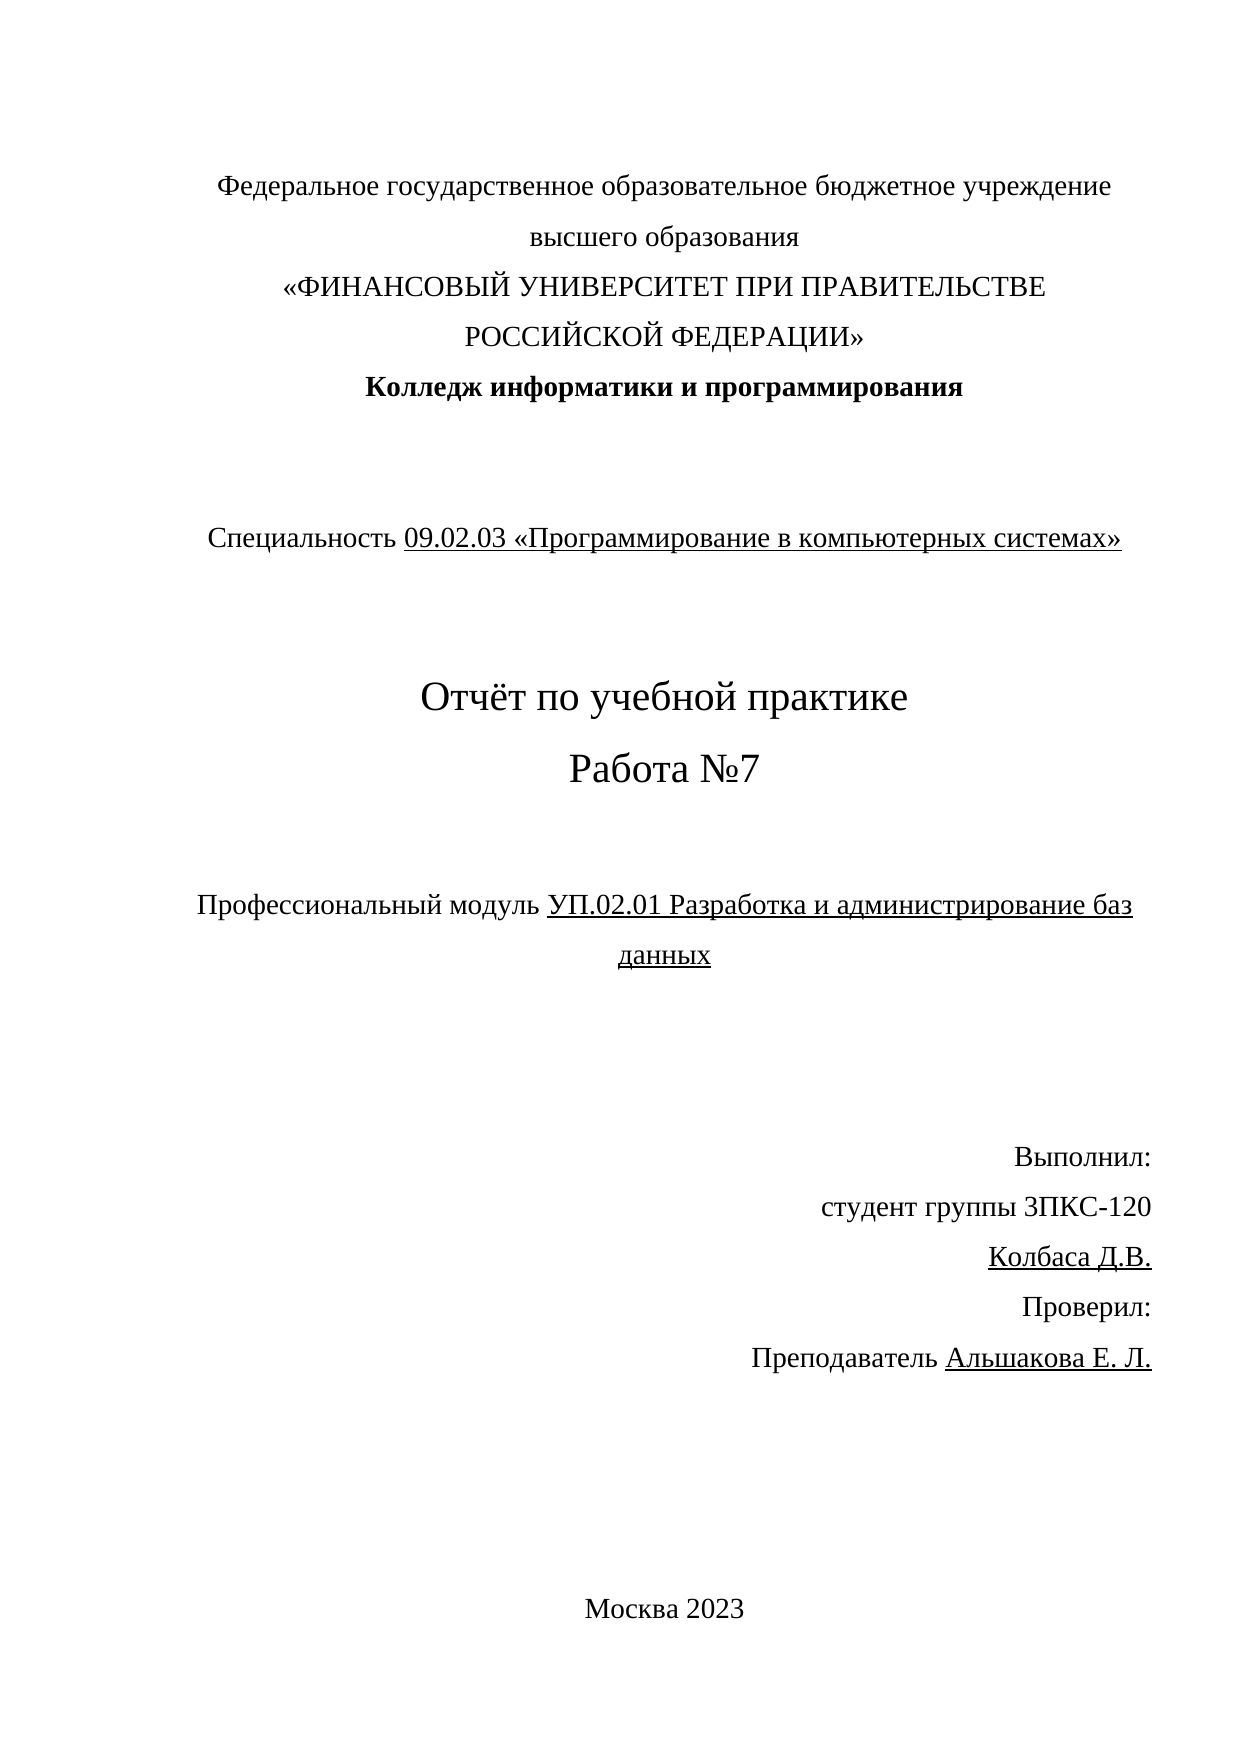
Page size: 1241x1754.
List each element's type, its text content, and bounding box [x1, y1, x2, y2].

text Выполнил: [177, 1139, 1152, 1172]
text Работа №7 [177, 743, 1152, 791]
text Профессиональный модуль УП.02.01 Разработка и администрирование баз данных [177, 887, 1152, 971]
text Проверил: [177, 1289, 1152, 1323]
text Федеральное государственное образовательное бюджетное учреждение высшего образования [177, 168, 1152, 252]
text Колледж информатики и программирования [177, 369, 1152, 403]
text студент группы 3ПКС-120 [177, 1189, 1152, 1222]
text Колбаса Д.В. [177, 1239, 1152, 1273]
text РОССИЙСКОЙ ФЕДЕРАЦИИ» [177, 319, 1152, 353]
text Москва 2023 [177, 1591, 1152, 1625]
text Преподаватель Альшакова Е. Л. [177, 1340, 1152, 1373]
text Специальность 09.02.03 «Программирование в компьютерных системах» [177, 521, 1152, 554]
text Отчёт по учебной практике [177, 671, 1152, 719]
text «ФИНАНСОВЫЙ УНИВЕРСИТЕТ ПРИ ПРАВИТЕЛЬСТВЕ [177, 269, 1152, 302]
